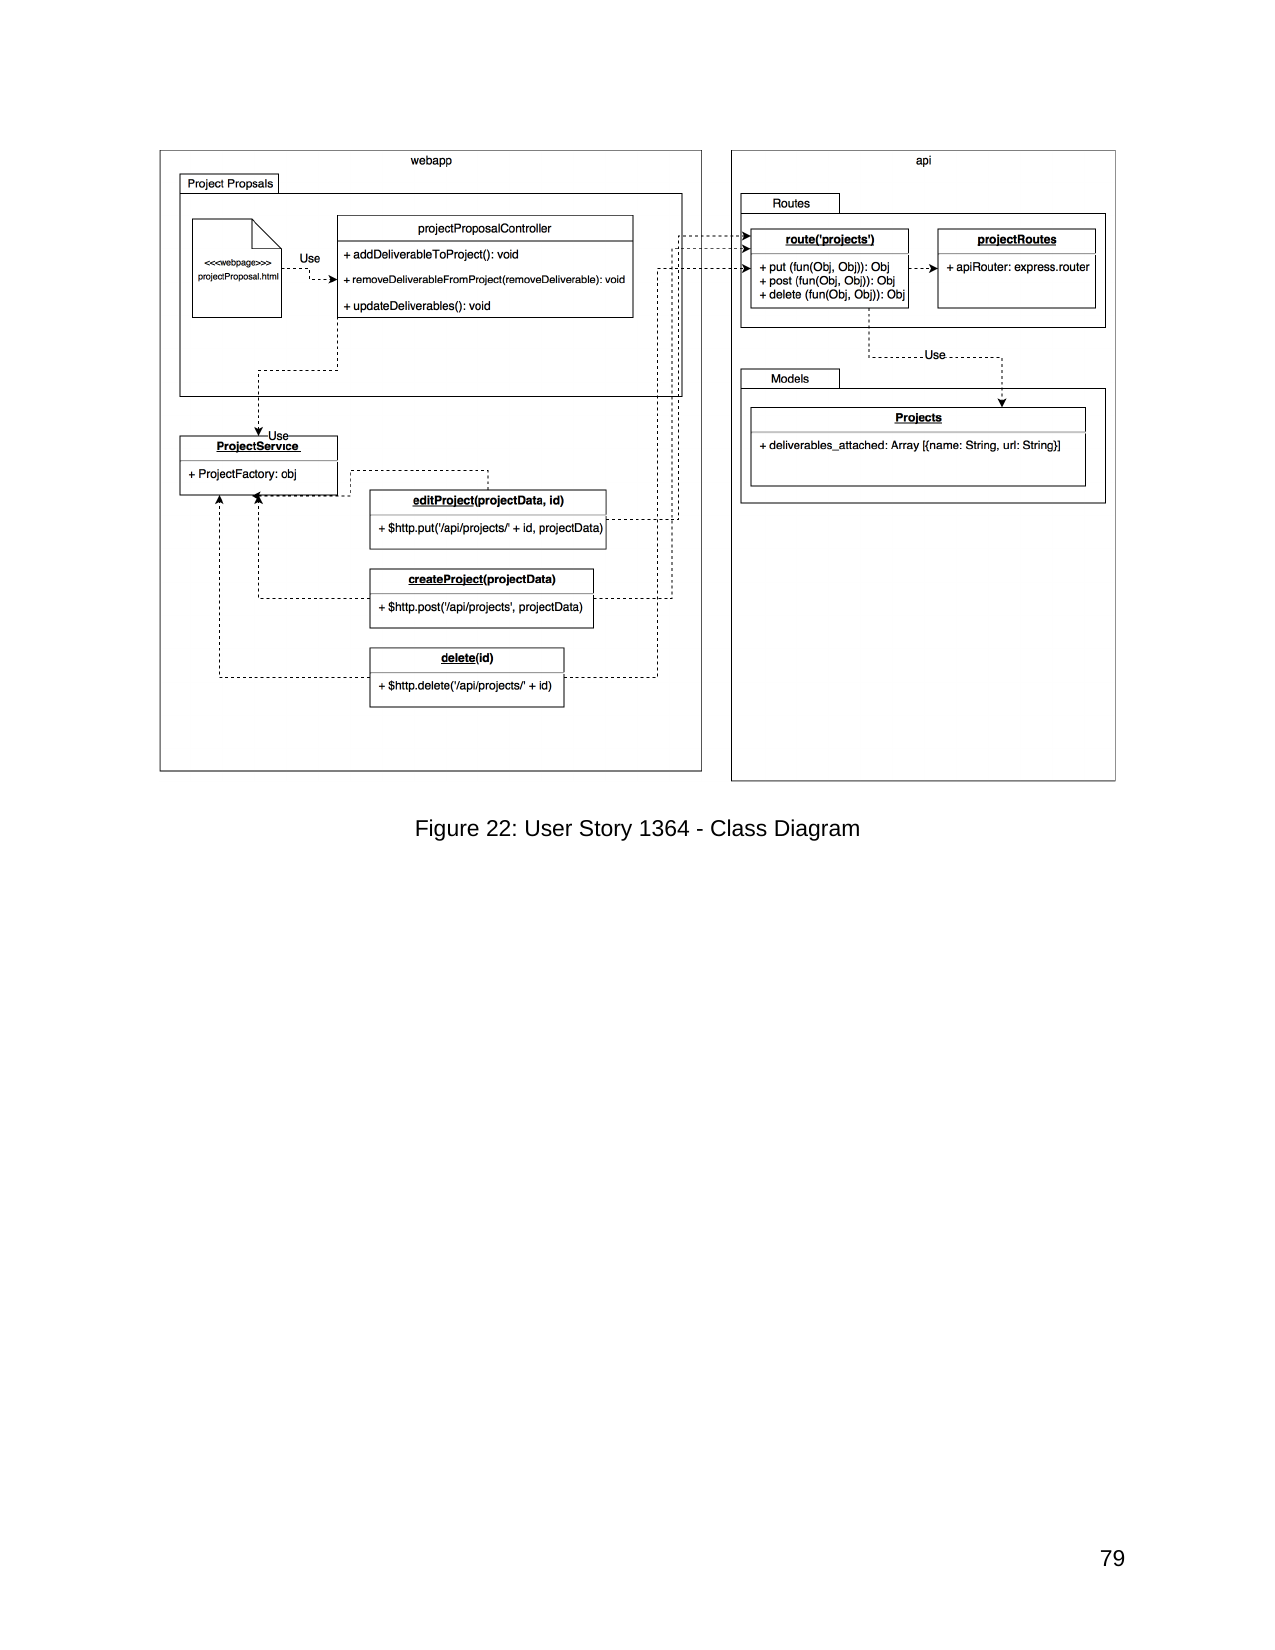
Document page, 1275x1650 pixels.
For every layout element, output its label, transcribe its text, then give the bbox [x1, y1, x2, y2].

picture [159, 150, 1116, 782]
text Figure 22: User Story 1364 - Class Diagram [150, 815, 1125, 842]
